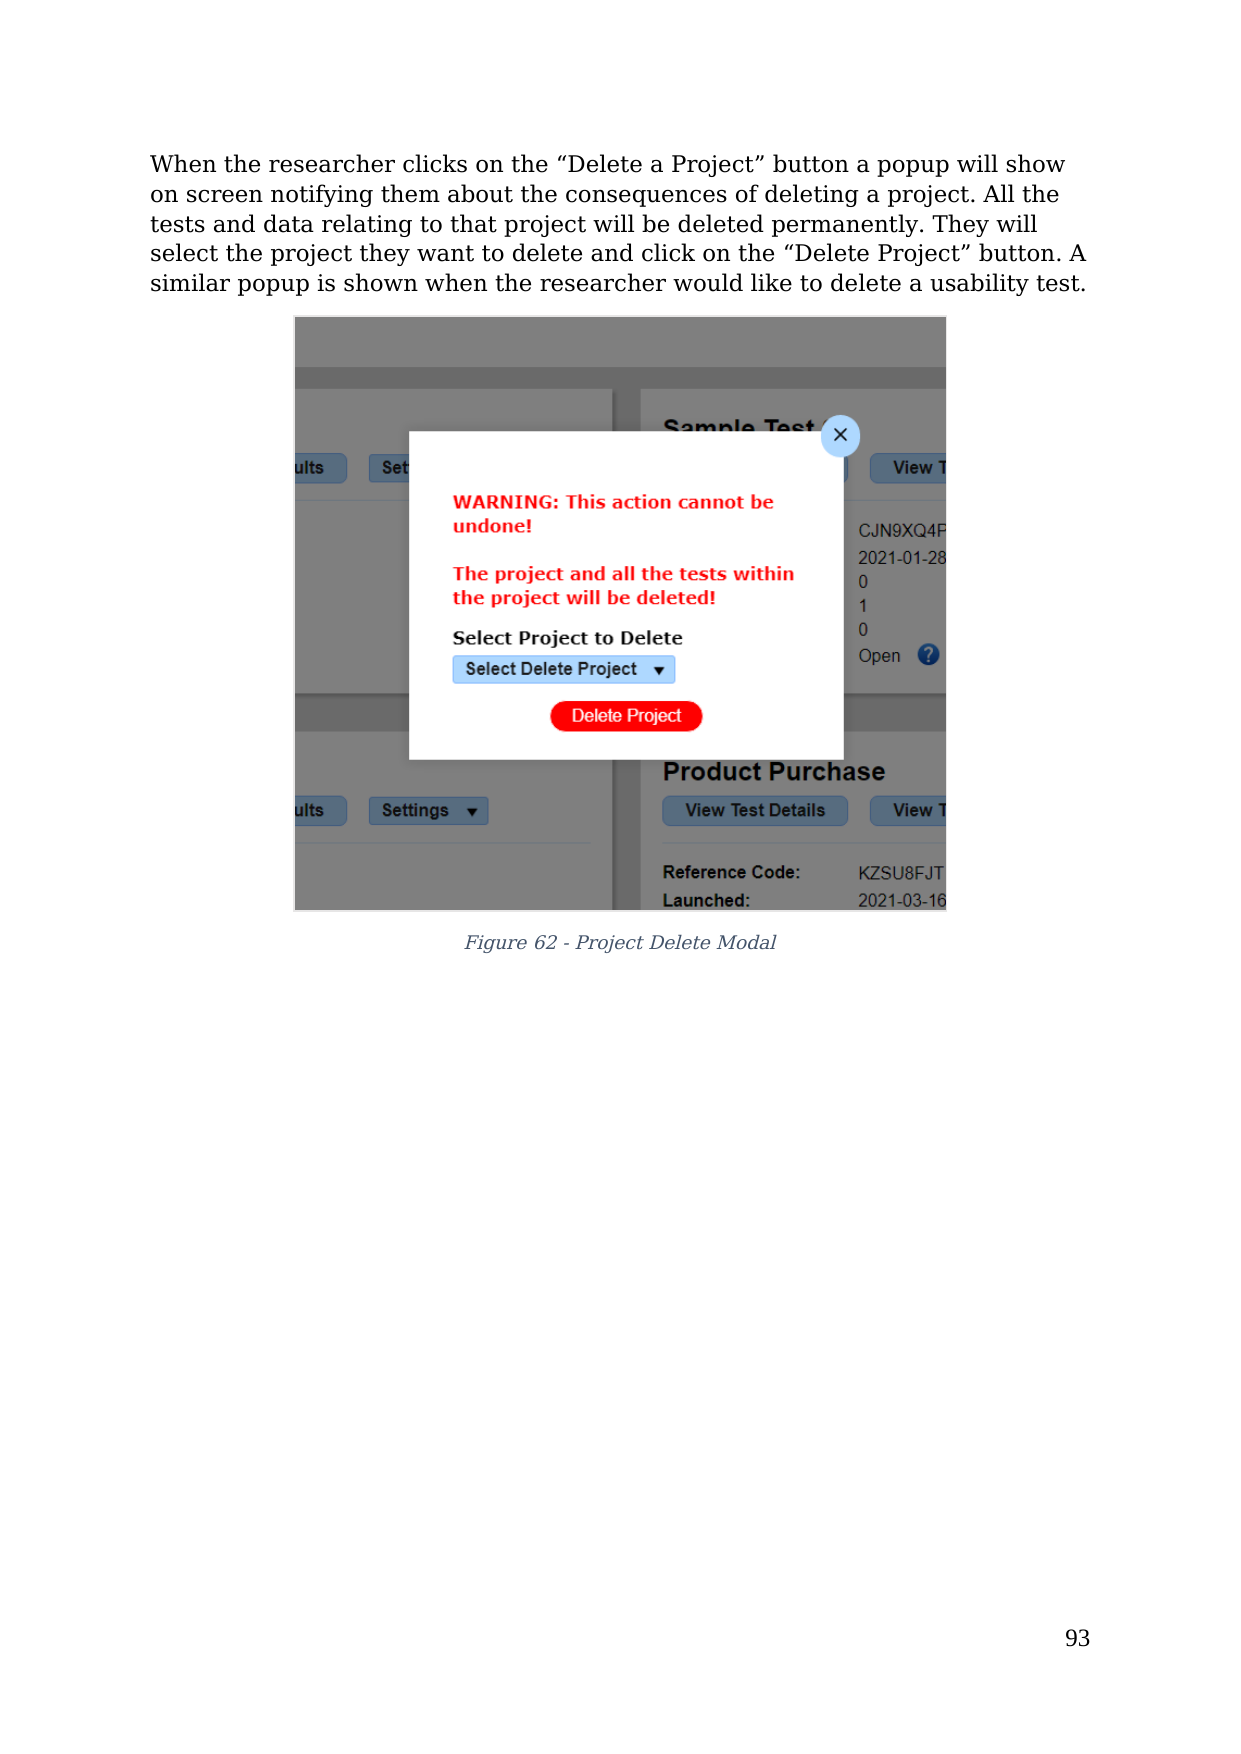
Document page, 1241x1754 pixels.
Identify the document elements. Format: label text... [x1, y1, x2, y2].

text When the researcher clicks on the “Delete a Project” button a popup will show on screen notifying them about the consequences of deleting a project. All the tests and data relating to that project will be deleted permanently. They will select the project they want to delete and click on the “Delete Project” button. A similar popup is shown when the researcher would like to delete a usability test. [150, 150, 1090, 296]
picture [295, 317, 946, 910]
text Figure - Project Delete Modal [150, 931, 1090, 953]
